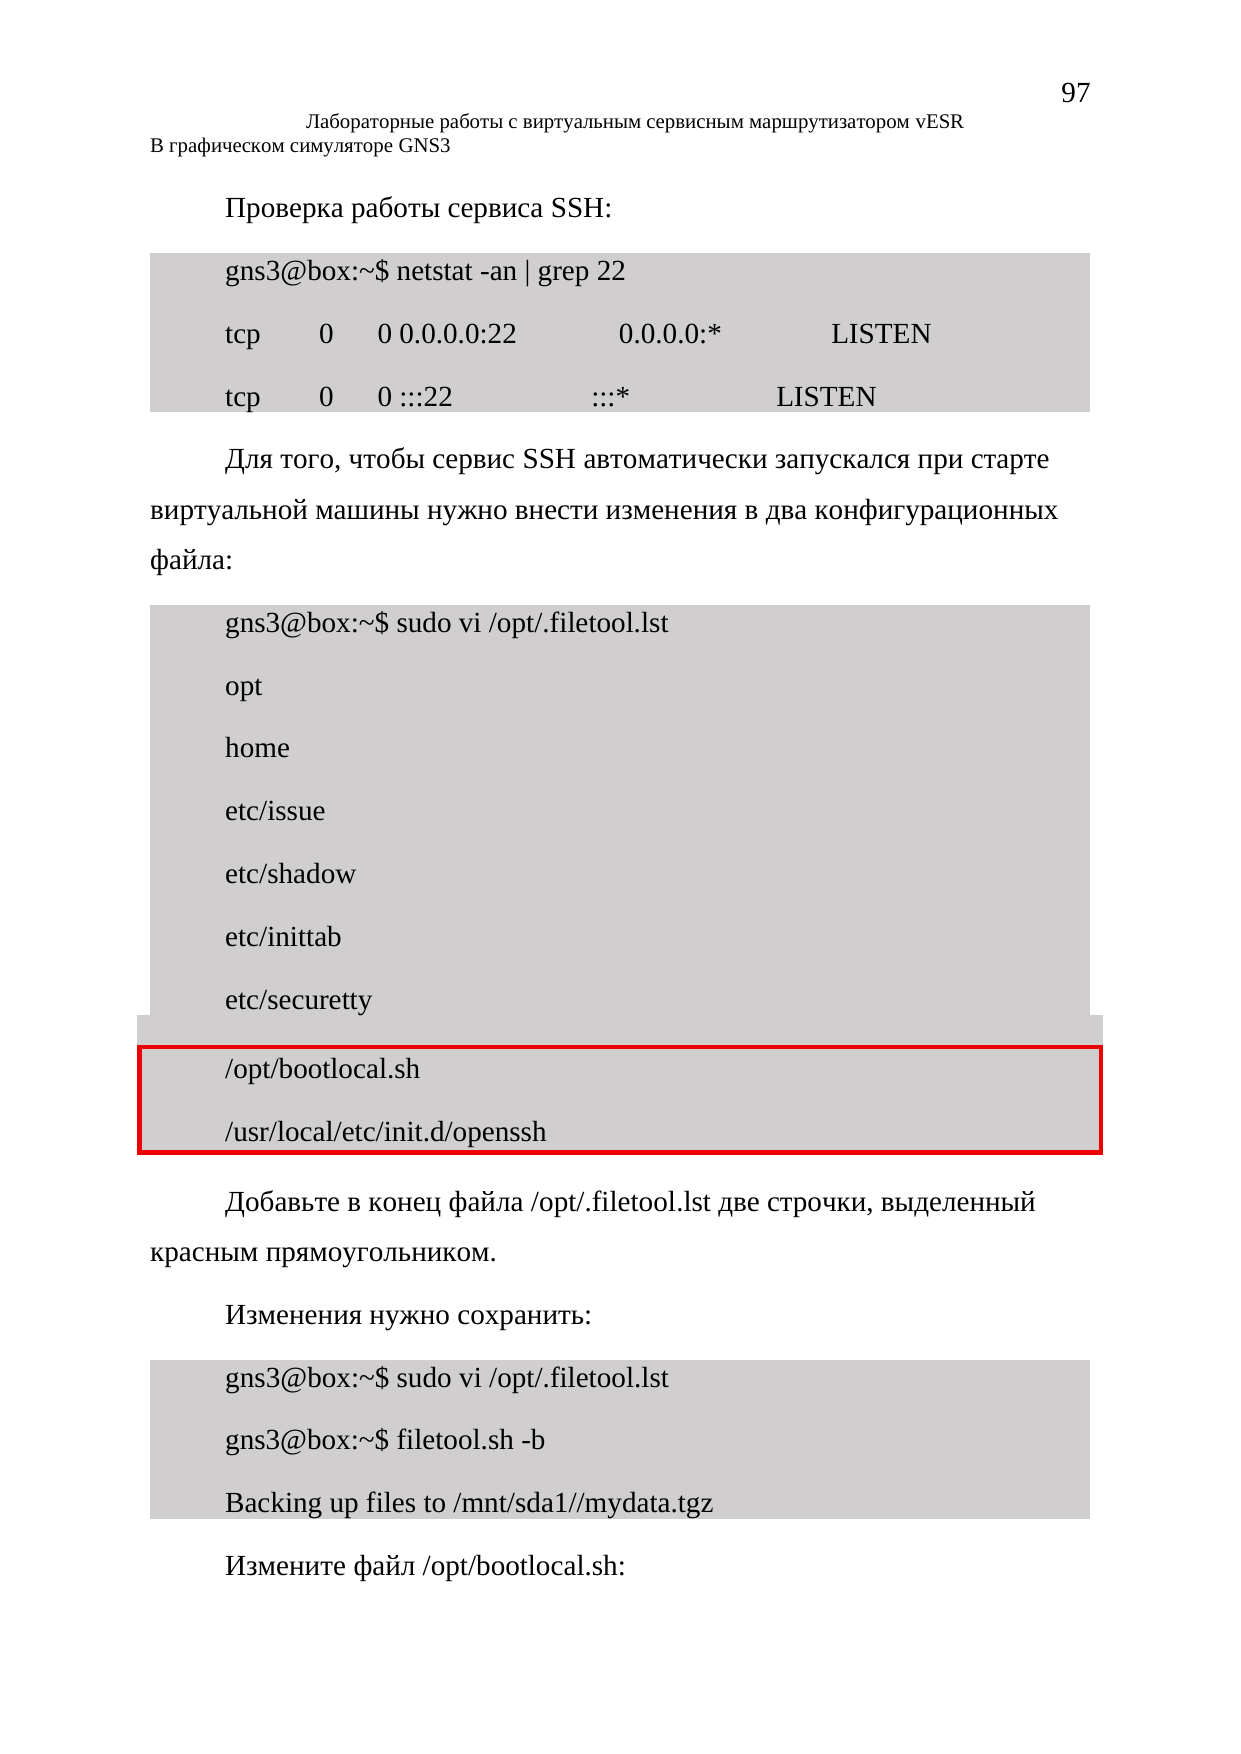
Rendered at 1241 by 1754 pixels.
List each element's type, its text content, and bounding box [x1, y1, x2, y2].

text Для того, чтобы сервис SSH автоматически запускался при старте виртуальной машины нужно внести изменения в два конфигурационных файла: [150, 441, 1090, 576]
text etc/inittab [150, 919, 1090, 952]
text Backing up files to /mnt/sda1//mydata.tgz [150, 1485, 1090, 1519]
text etc/securetty [150, 982, 1090, 1015]
text tcp 0 0 0.0.0.0:22 0.0.0.0:* LISTEN [150, 316, 1090, 349]
text gns3@box:~$ netstat -an | grep 22 [150, 253, 1090, 287]
text gns3@box:~$ sudo vi /opt/.filetool.lst [150, 1360, 1090, 1393]
text Измените файл /opt/bootlocal.sh: [150, 1548, 1090, 1582]
text gns3@box:~$ filetool.sh -b [150, 1422, 1090, 1456]
text home [150, 731, 1090, 764]
text etc/issue [150, 793, 1090, 827]
text tcp 0 0 :::22 :::* LISTEN [150, 379, 1090, 412]
text Проверка работы сервиса SSH: [150, 190, 1090, 224]
text opt [150, 668, 1090, 701]
text Добавьте в конец файла /opt/.filetool.lst две строчки, выделенный красным прямоугольником. [150, 1184, 1090, 1268]
text /usr/local/etc/init.d/openssh [142, 1107, 1099, 1150]
text Изменения нужно сохранить: [150, 1297, 1090, 1330]
text /opt/bootlocal.sh [142, 1049, 1099, 1085]
text etc/shadow [150, 856, 1090, 890]
text gns3@box:~$ sudo vi /opt/.filetool.lst [150, 605, 1090, 638]
